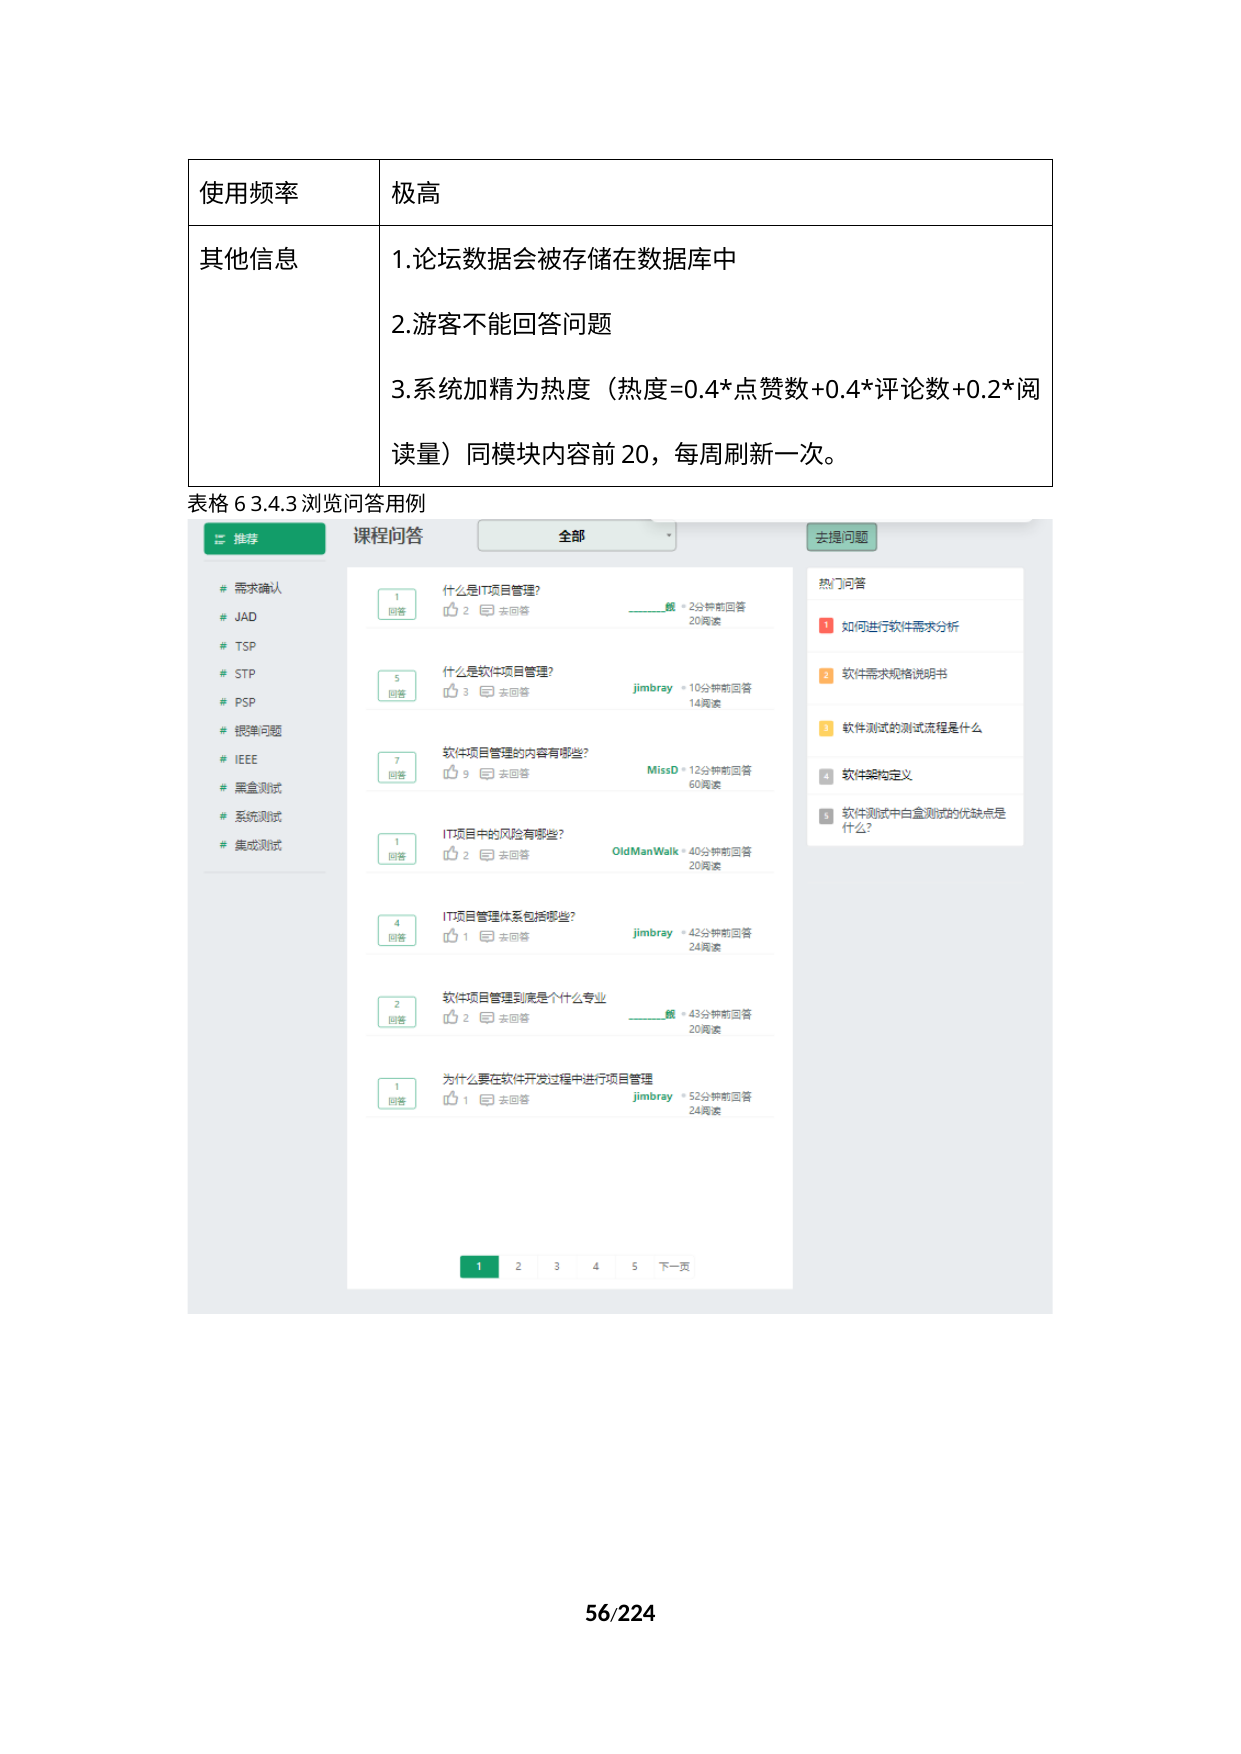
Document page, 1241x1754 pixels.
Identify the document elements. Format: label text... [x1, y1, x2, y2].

table_cell 其他信息 [189, 226, 379, 486]
text 表格 6 3.4.3浏览问答用例 [187, 487, 1053, 519]
table_cell 1.论坛数据会被存储在数据库中 2.游客不能回答问题 3.系统加精为热度（热度=0.4*点赞数+0.4*评论数+0.2*阅读量）同模块内容前20，每周刷新一次。 [380, 226, 1052, 486]
picture [187, 519, 1053, 1314]
table_cell 极高 [380, 160, 1052, 224]
table_cell 使用频率 [189, 160, 379, 224]
